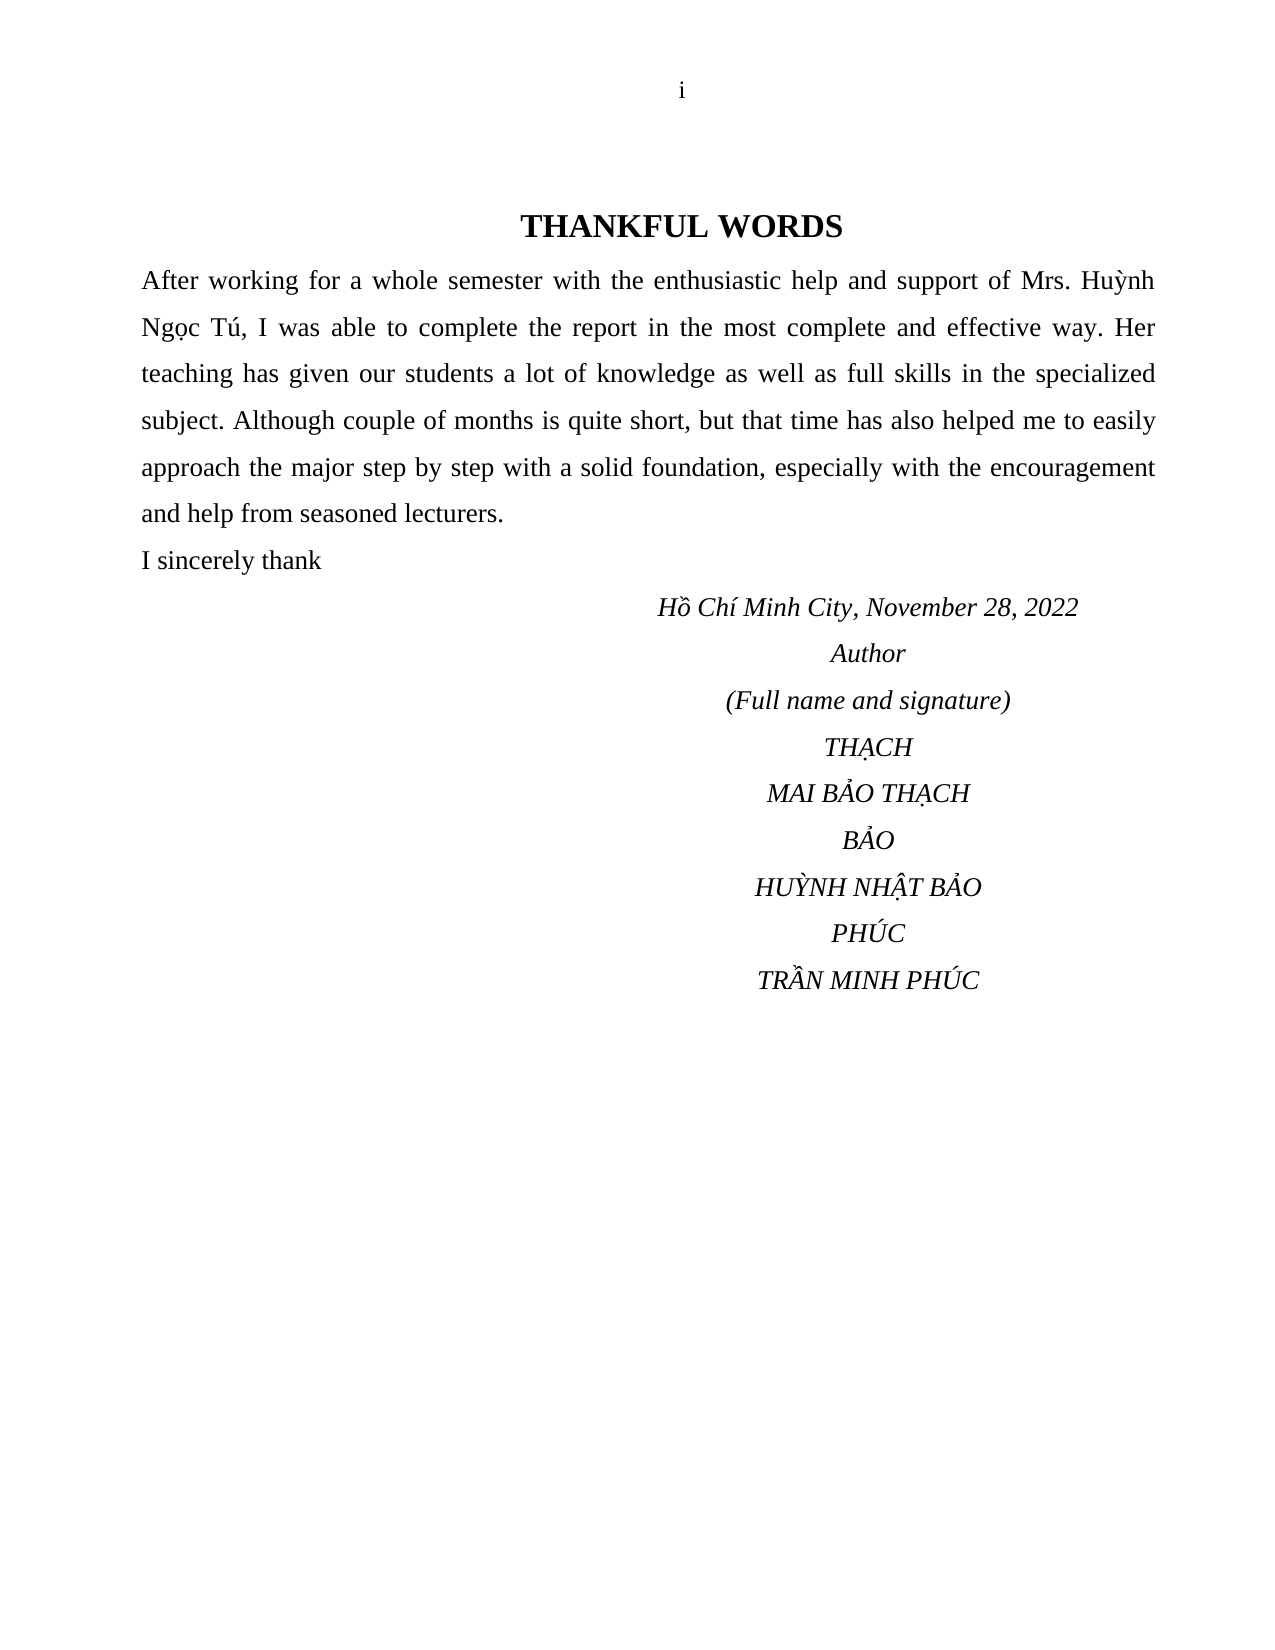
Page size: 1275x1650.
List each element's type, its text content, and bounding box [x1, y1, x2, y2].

text THANKFUL WORDS [207, 207, 1157, 245]
text Hồ Chí Minh City, November 28, 2022 [507, 591, 1157, 622]
text MAI BẢO THẠCH [507, 778, 1157, 809]
text (Full name and signature) [507, 684, 1157, 715]
text BẢO [507, 824, 1157, 855]
text Author [507, 638, 1157, 669]
text TRẦN MINH PHÚC [507, 964, 1157, 995]
text I sincerely thank [141, 544, 1157, 575]
text PHÚC [507, 918, 1157, 949]
text THẠCH [507, 731, 1157, 762]
text HUỲNH NHẬT BẢO [507, 871, 1157, 902]
text After working for a whole semester with the enthusiastic help and support of Mrs. Huỳnh Ngọc Tú, I was able to complete the report in the most complete and effective way. Her teaching has given our students a lot of knowledge as well as full skills in the specialized subject. Although couple of months is quite short, but that time has also helped me to easily approach the major step by step with a solid foundation, especially with the encouragement and help from seasoned lecturers. [141, 264, 1157, 529]
